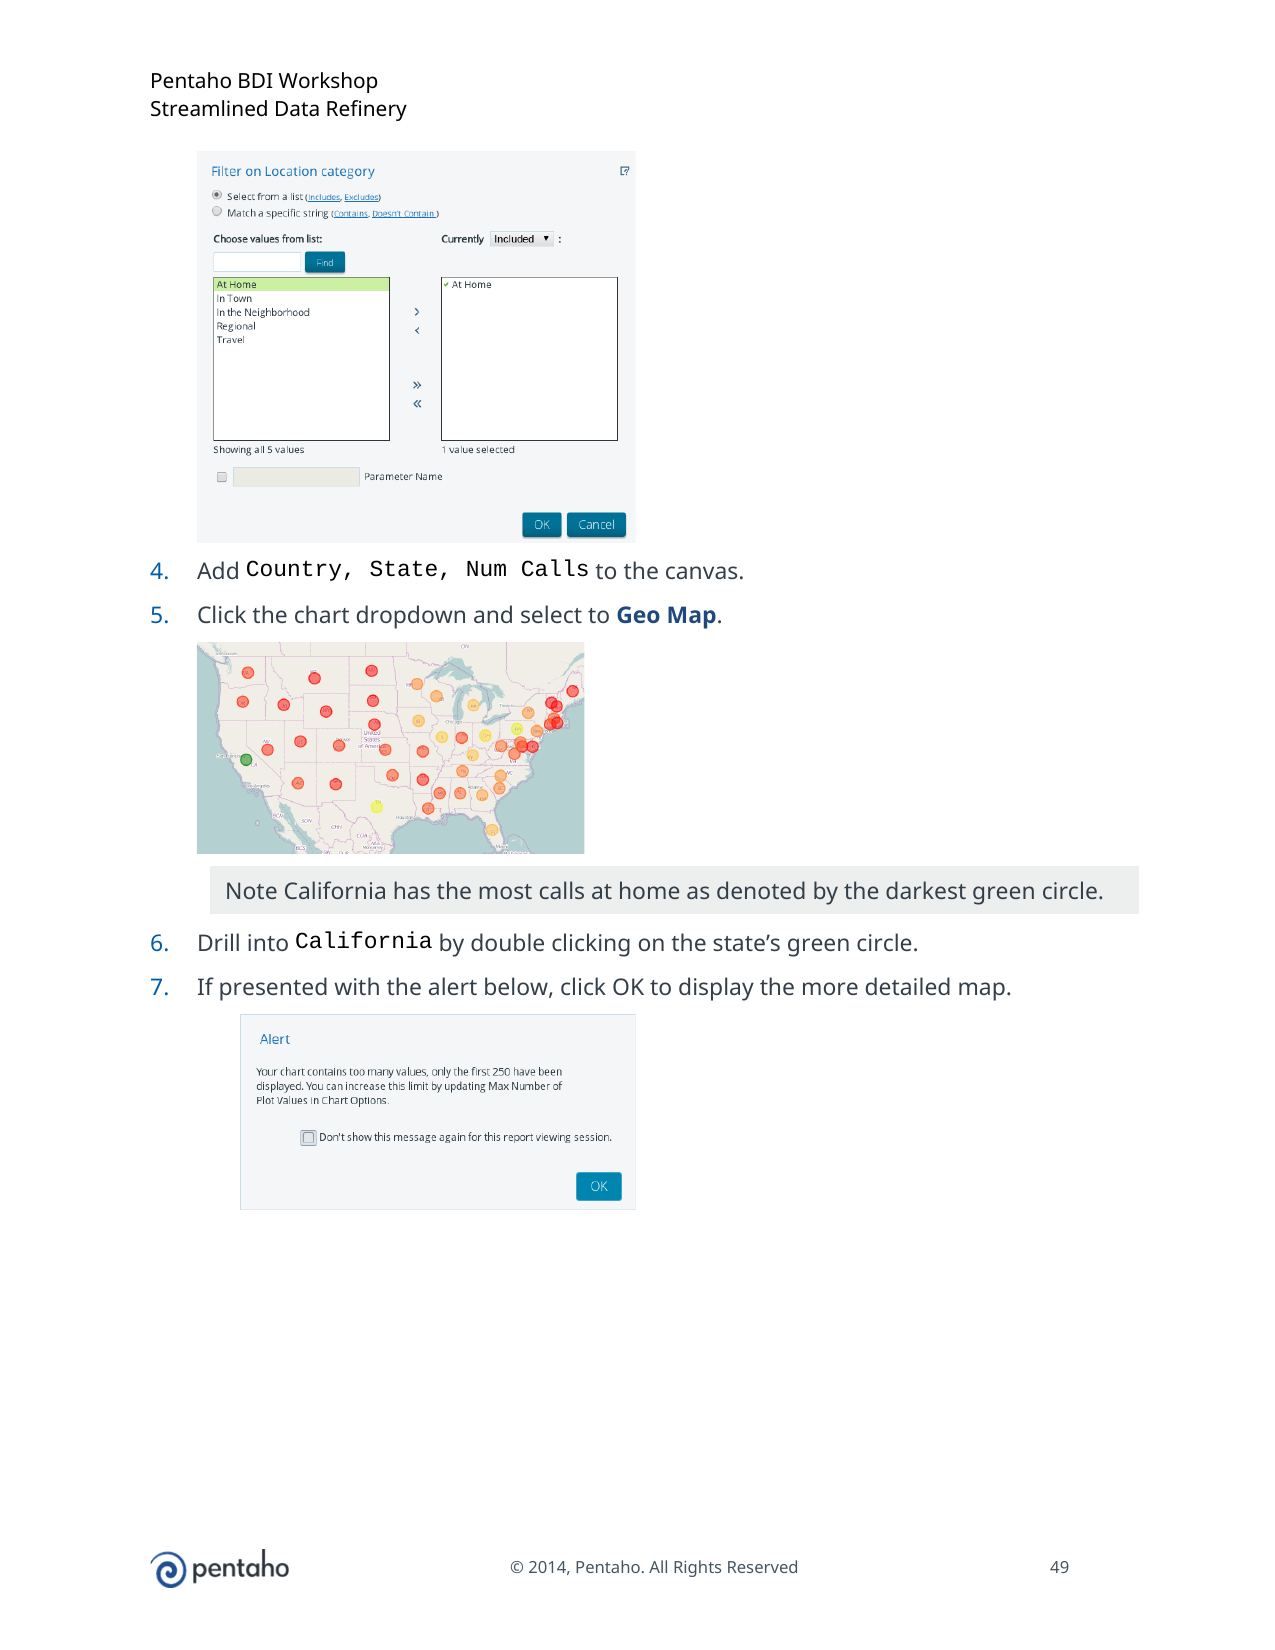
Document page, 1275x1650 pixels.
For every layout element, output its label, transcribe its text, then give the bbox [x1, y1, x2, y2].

picture [240, 1014, 636, 1210]
list Click the chart dropdown and select to Geo Map. [150, 599, 1125, 630]
list Add Country, State, Num Calls to the canvas. [150, 555, 1125, 586]
text Note California has the most calls at home as denoted by the darkest green circle. [217, 873, 1133, 908]
picture [196, 642, 585, 854]
picture [150, 1549, 289, 1588]
list Drill into California by double clicking on the state’s green circle. [150, 927, 1125, 958]
picture [196, 151, 636, 543]
list If presented with the alert below, click OK to display the more detailed map. [150, 971, 1125, 1002]
